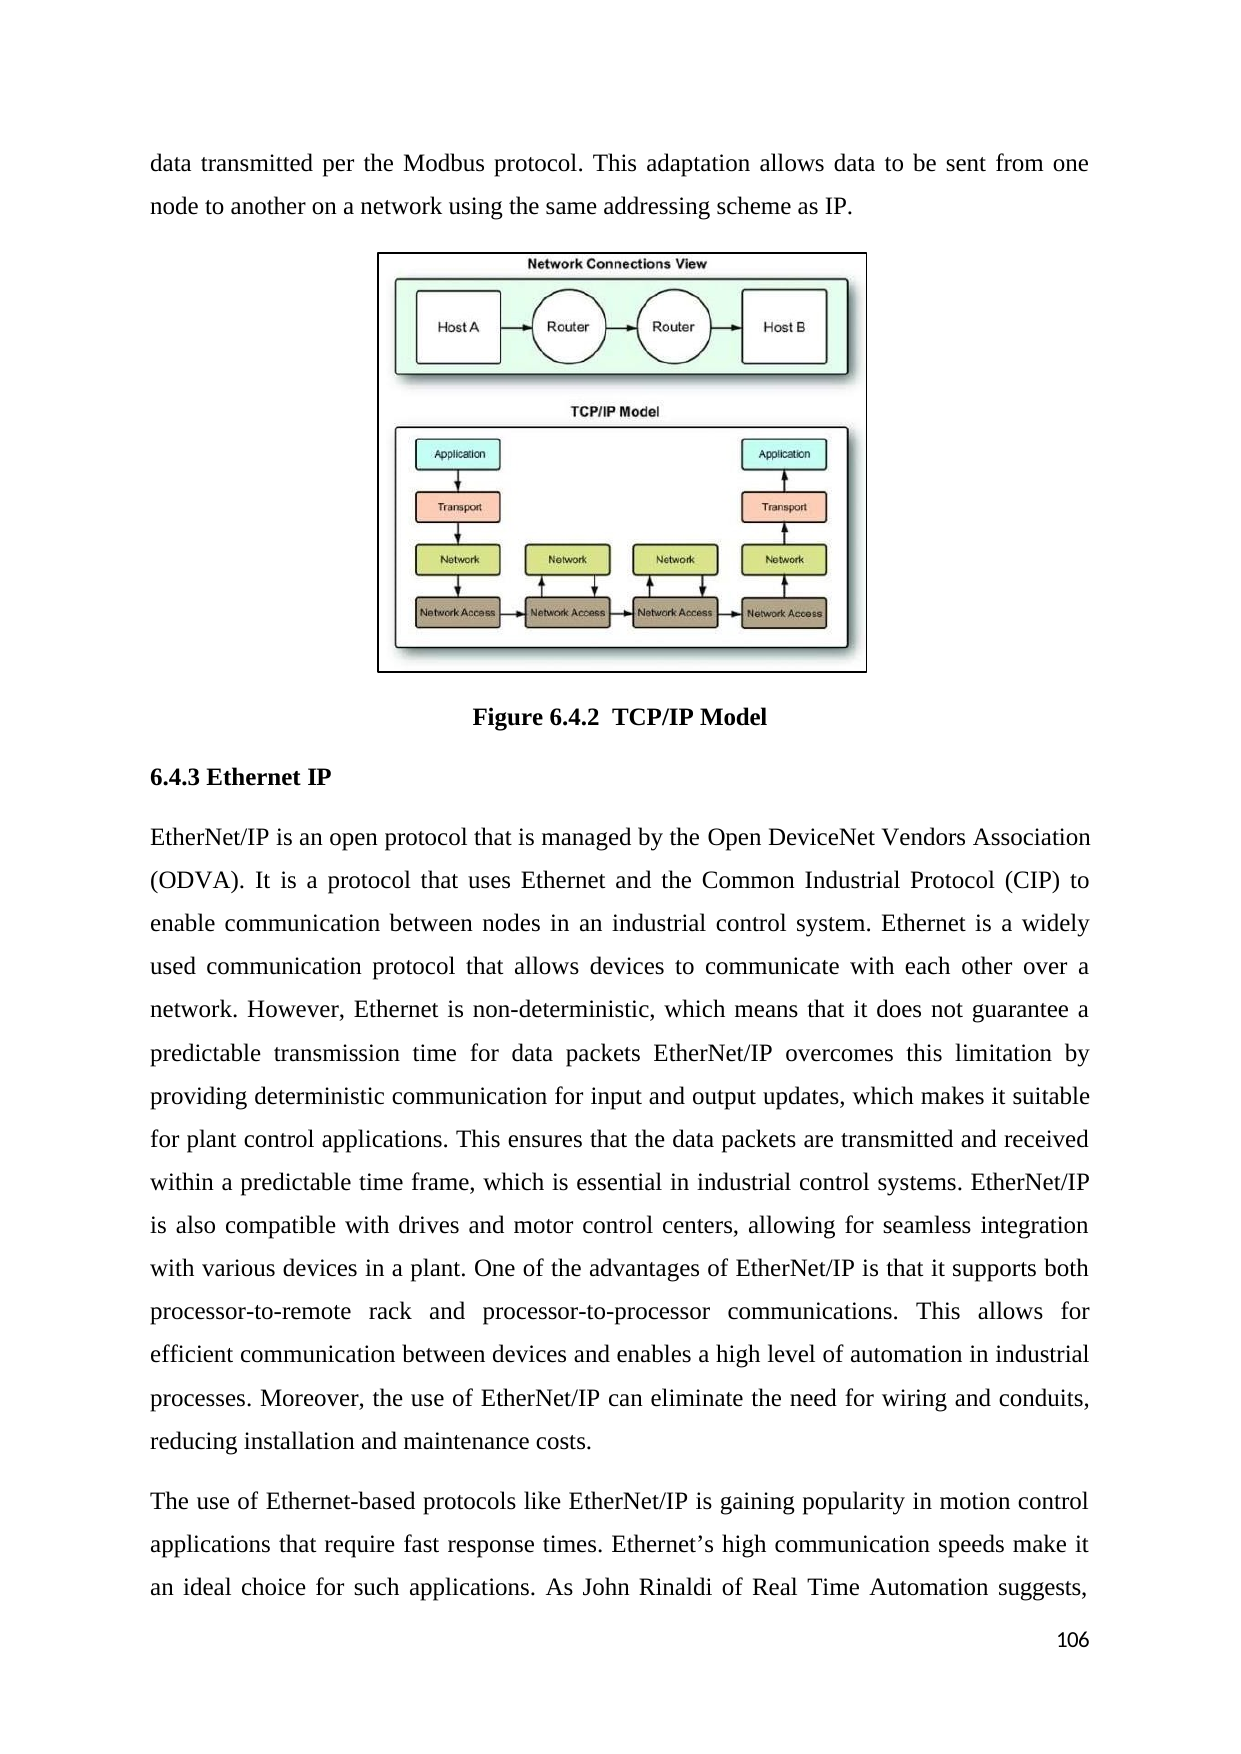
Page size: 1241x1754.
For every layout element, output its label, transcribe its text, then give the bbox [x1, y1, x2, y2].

text The use of Ethernet-based protocols like EtherNet/IP is gaining popularity in motion control applications that require fast response times. Ethernet’s high communication speeds make it an ideal choice for such applications. As John Rinaldi of Real Time Automation suggests, [150, 1486, 1091, 1601]
text EtherNet/IP is an open protocol that is managed by the Open DeviceNet Vendors Association (ODVA). It is a protocol that uses Ethernet and the Common Industrial Protocol (CIP) to enable communication between nodes in an industrial control system. Ethernet is a widely used communication protocol that allows devices to communicate with each other over a network. However, Ethernet is non-deterministic, which means that it does not guarantee a predictable transmission time for data packets EtherNet/IP overcomes this limitation by providing deterministic communication for input and output updates, which makes it suitable for plant control applications. This ensures that the data packets are transmitted and received within a predictable time frame, which is essential in industrial control systems. EtherNet/IP is also compatible with drives and motor control centers, allowing for seamless integration with various devices in a plant. One of the advantages of EtherNet/IP is that it supports both processor-to-remote rack and processor-to-processor communications. This allows for efficient communication between devices and enables a high level of automation in industrial processes. Moreover, the use of EtherNet/IP can eliminate the need for wiring and conduits, reducing installation and maintenance costs. [150, 822, 1091, 1454]
list Ethernet IP [150, 762, 1215, 791]
subtitle Figure 6.4.2 TCP/IP Model [472, 702, 1215, 731]
picture [386, 254, 866, 671]
text data transmitted per the Modbus protocol. This adaptation allows data to be sent from one node to another on a network using the same addressing scheme as IP. [150, 148, 1090, 220]
